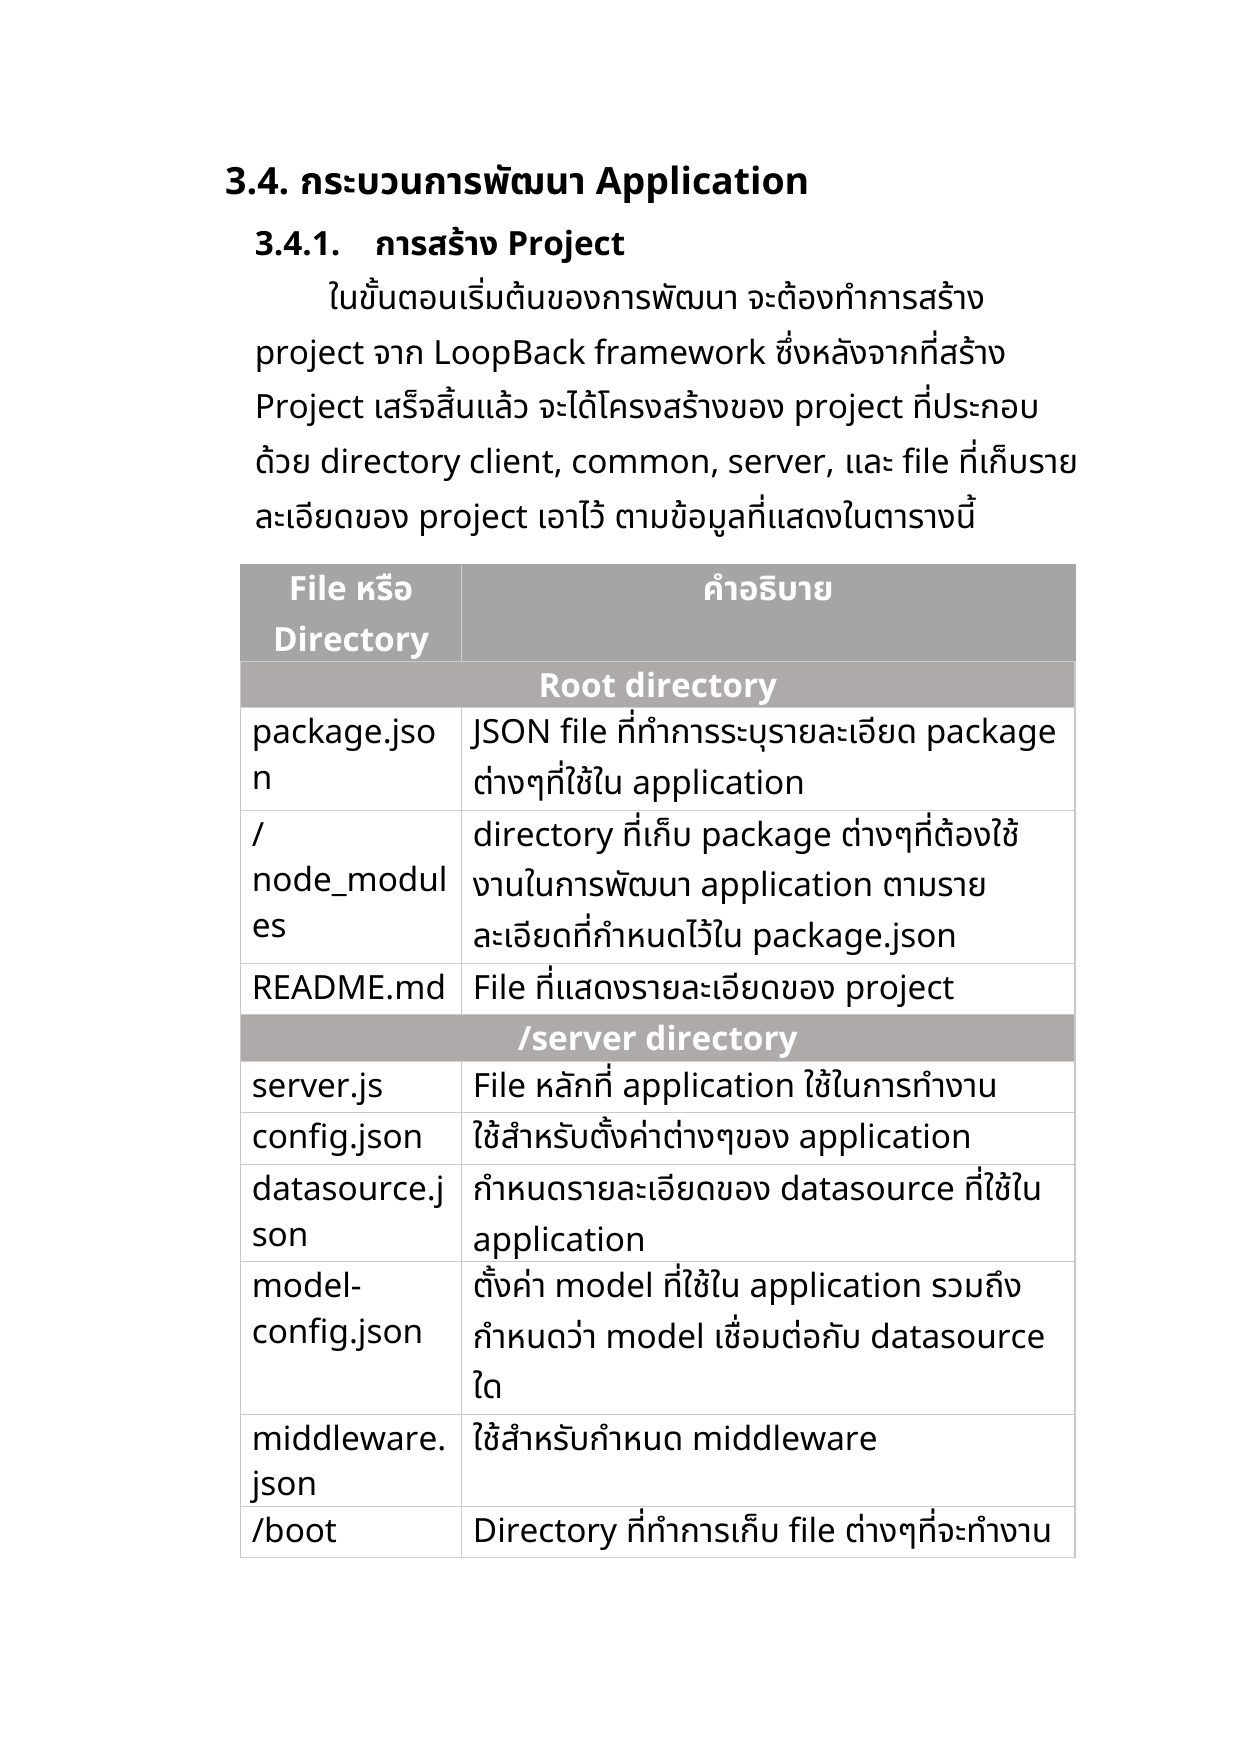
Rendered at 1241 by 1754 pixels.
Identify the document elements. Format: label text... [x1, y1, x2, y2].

table_cell directory ที่เก็บ package ต่างๆที่ต้องใช้งานในการพัฒนา application ตามรายละเอียดที่กำหนดไว้ใน package.json [462, 811, 1074, 962]
table_cell datasource.json [241, 1165, 461, 1261]
table_cell /node_modules [241, 811, 461, 962]
table_cell Root directory [241, 662, 1074, 707]
table_cell กำหนดรายละเอียดของ datasource ที่ใช้ใน application [462, 1165, 1074, 1261]
table_cell /server directory [241, 1015, 1074, 1061]
table_cell package.json [241, 708, 461, 809]
table_cell File หลักที่ application ใช้ในการทำงาน [462, 1062, 1074, 1112]
table_header File หรือ Directory [241, 565, 461, 661]
table_cell ใช้สำหรับตั้งค่าต่างๆของ application [462, 1113, 1074, 1164]
table_header คำอธิบาย [462, 565, 1074, 661]
table_cell config.json [241, 1113, 461, 1164]
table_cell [462, 1507, 1074, 1557]
table_cell JSON file ที่ทำการระบุรายละเอียด package ต่างๆที่ใช้ใน application [462, 708, 1074, 809]
table_cell README.md [241, 964, 461, 1014]
table_cell File ที่แสดงรายละเอียดของ project [462, 964, 1074, 1014]
table_cell server.js [241, 1062, 461, 1112]
subtitle กระบวนการพัฒนา Application [225, 154, 1090, 211]
table_cell ใช้สำหรับกำหนด middleware [462, 1415, 1074, 1506]
text ในขั้นตอนเริ่มต้นของการพัฒนา จะต้องทำการสร้าง project จาก LoopBack framework ซึ่งหลังจากที่สร้าง Project เสร็จสิ้นแล้ว จะได้โครงสร้างของ project ที่ประกอบด้วย directory client, common, server, และ file ที่เก็บรายละเอียดของ project เอาไว้ ตามข้อมูลที่แสดงในตารางนี้ [254, 274, 1090, 543]
table_cell model-config.json [241, 1262, 461, 1414]
subtitle การสร้าง Project [254, 220, 1090, 270]
table_cell ตั้งค่า model ที่ใช้ใน application รวมถึงกำหนดว่า model เชื่อมต่อกับ datasource ใด [462, 1262, 1074, 1414]
table_cell /boot [241, 1507, 461, 1557]
table_cell middleware.json [241, 1415, 461, 1506]
